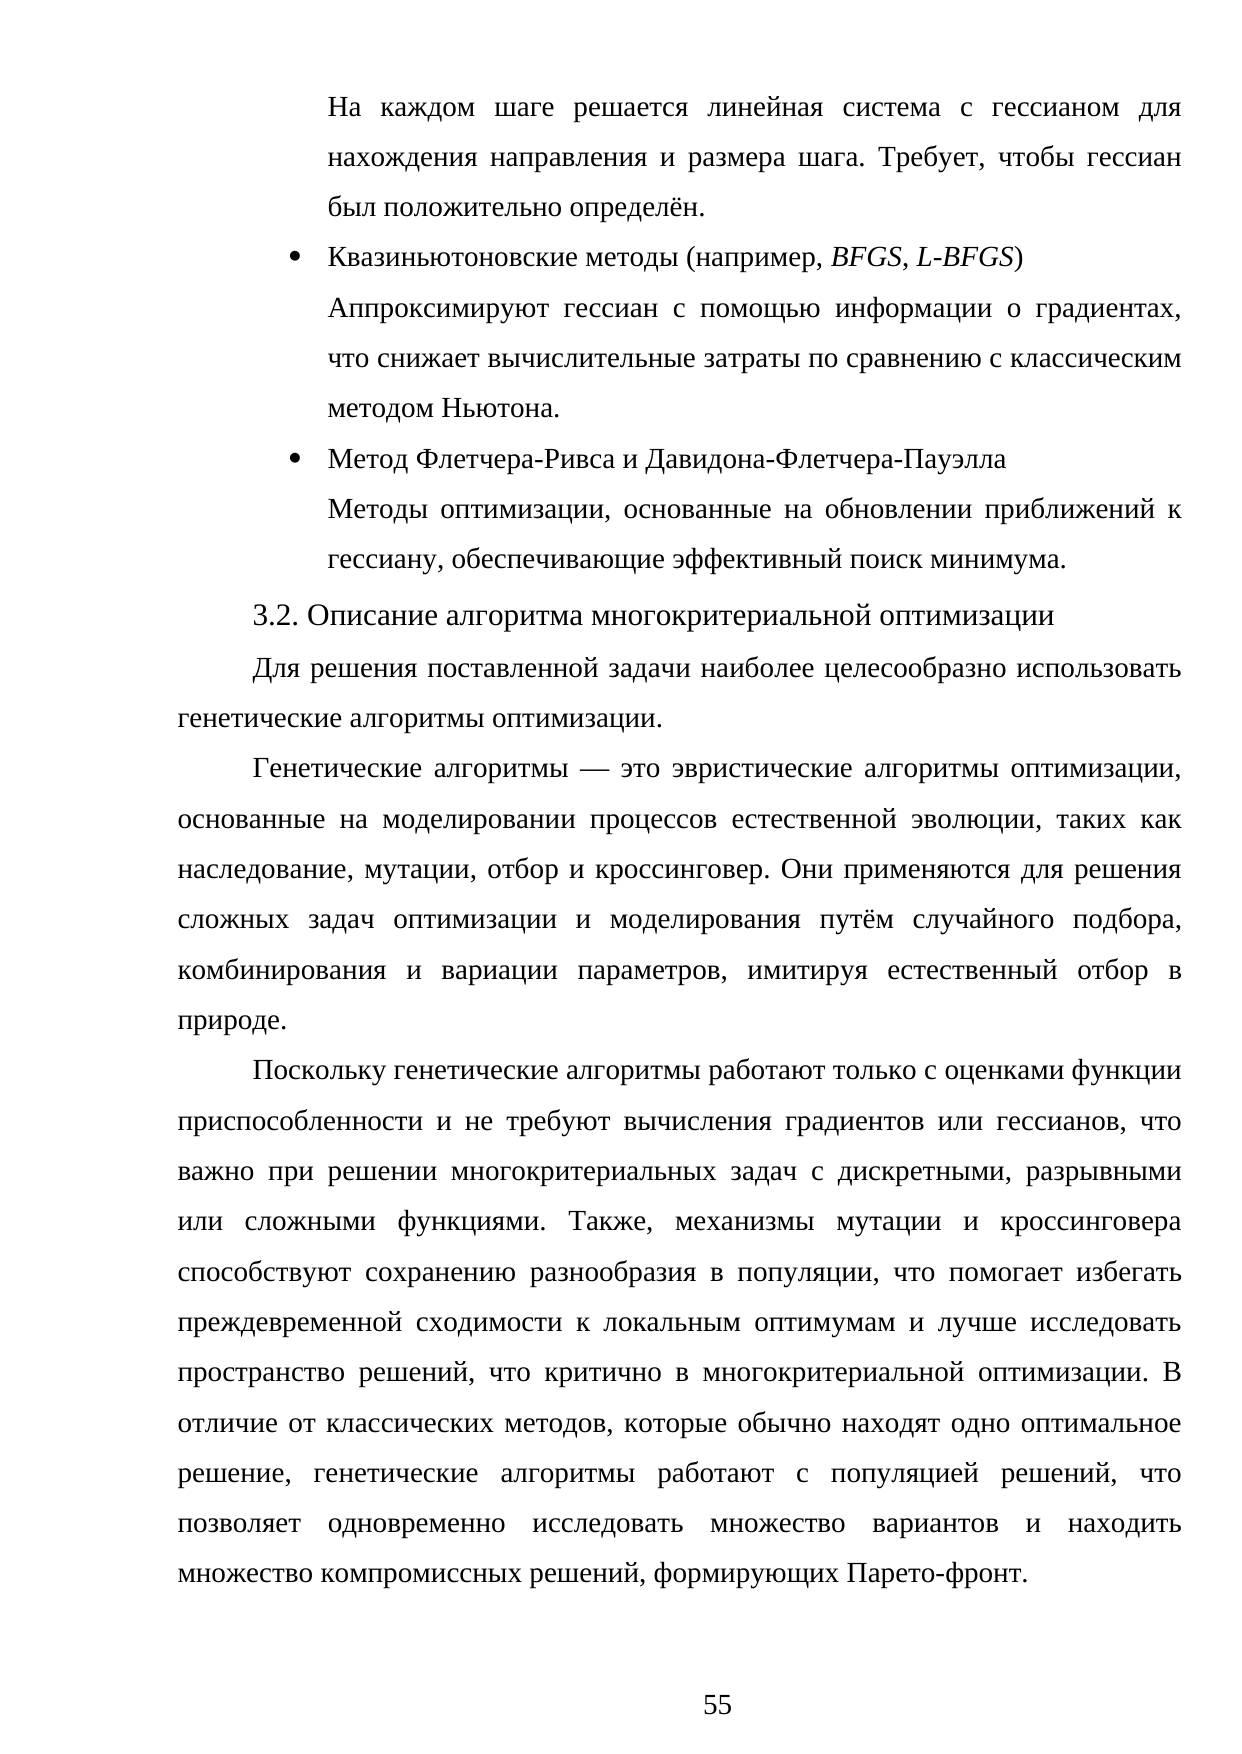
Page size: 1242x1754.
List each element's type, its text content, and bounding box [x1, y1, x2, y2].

text Генетические алгоритмы — это эвристические алгоритмы оптимизации, основанные на моделировании процессов естественной эволюции, таких как наследование, мутации, отбор и кроссинговер. Они применяются для решения сложных задач оптимизации и моделирования путём случайного подбора, комбинирования и вариации параметров, имитируя естественный отбор в природе. [177, 751, 1183, 1036]
list Метод Флетчера-Ривса и Давидона-Флетчера-Пауэлла [290, 441, 1183, 474]
text Для решения поставленной задачи наиболее целесообразно использовать генетические алгоритмы оптимизации. [177, 650, 1183, 734]
list На каждом шаге решается линейная система с гессианом для нахождения направления и размера шага. Требует, чтобы гессиан был положительно определён. [327, 89, 1183, 223]
list Аппроксимируют гессиан с помощью информации о градиентах, что снижает вычислительные затраты по сравнению с классическим методом Ньютона. [327, 290, 1183, 424]
list Методы оптимизации, основанные на обновлении приближений к гессиану, обеспечивающие эффективный поиск минимума. [327, 491, 1183, 575]
subtitle 3.2. Описание алгоритма многокритериальной оптимизации [177, 596, 1183, 632]
list Квазиньютоновские методы (например, BFGS, L-BFGS) [290, 239, 1183, 273]
text Поскольку генетические алгоритмы работают только с оценками функции приспособленности и не требуют вычисления градиентов или гессианов, что важно при решении многокритериальных задач с дискретными, разрывными или сложными функциями. Также, механизмы мутации и кроссинговера способствуют сохранению разнообразия в популяции, что помогает избегать преждевременной сходимости к локальным оптимумам и лучше исследовать пространство решений, что критично в многокритериальной оптимизации. В отличие от классических методов, которые обычно находят одно оптимальное решение, генетические алгоритмы работают с популяцией решений, что позволяет одновременно исследовать множество вариантов и находить множество компромиссных решений, формирующих Парето-фронт. [177, 1052, 1183, 1589]
